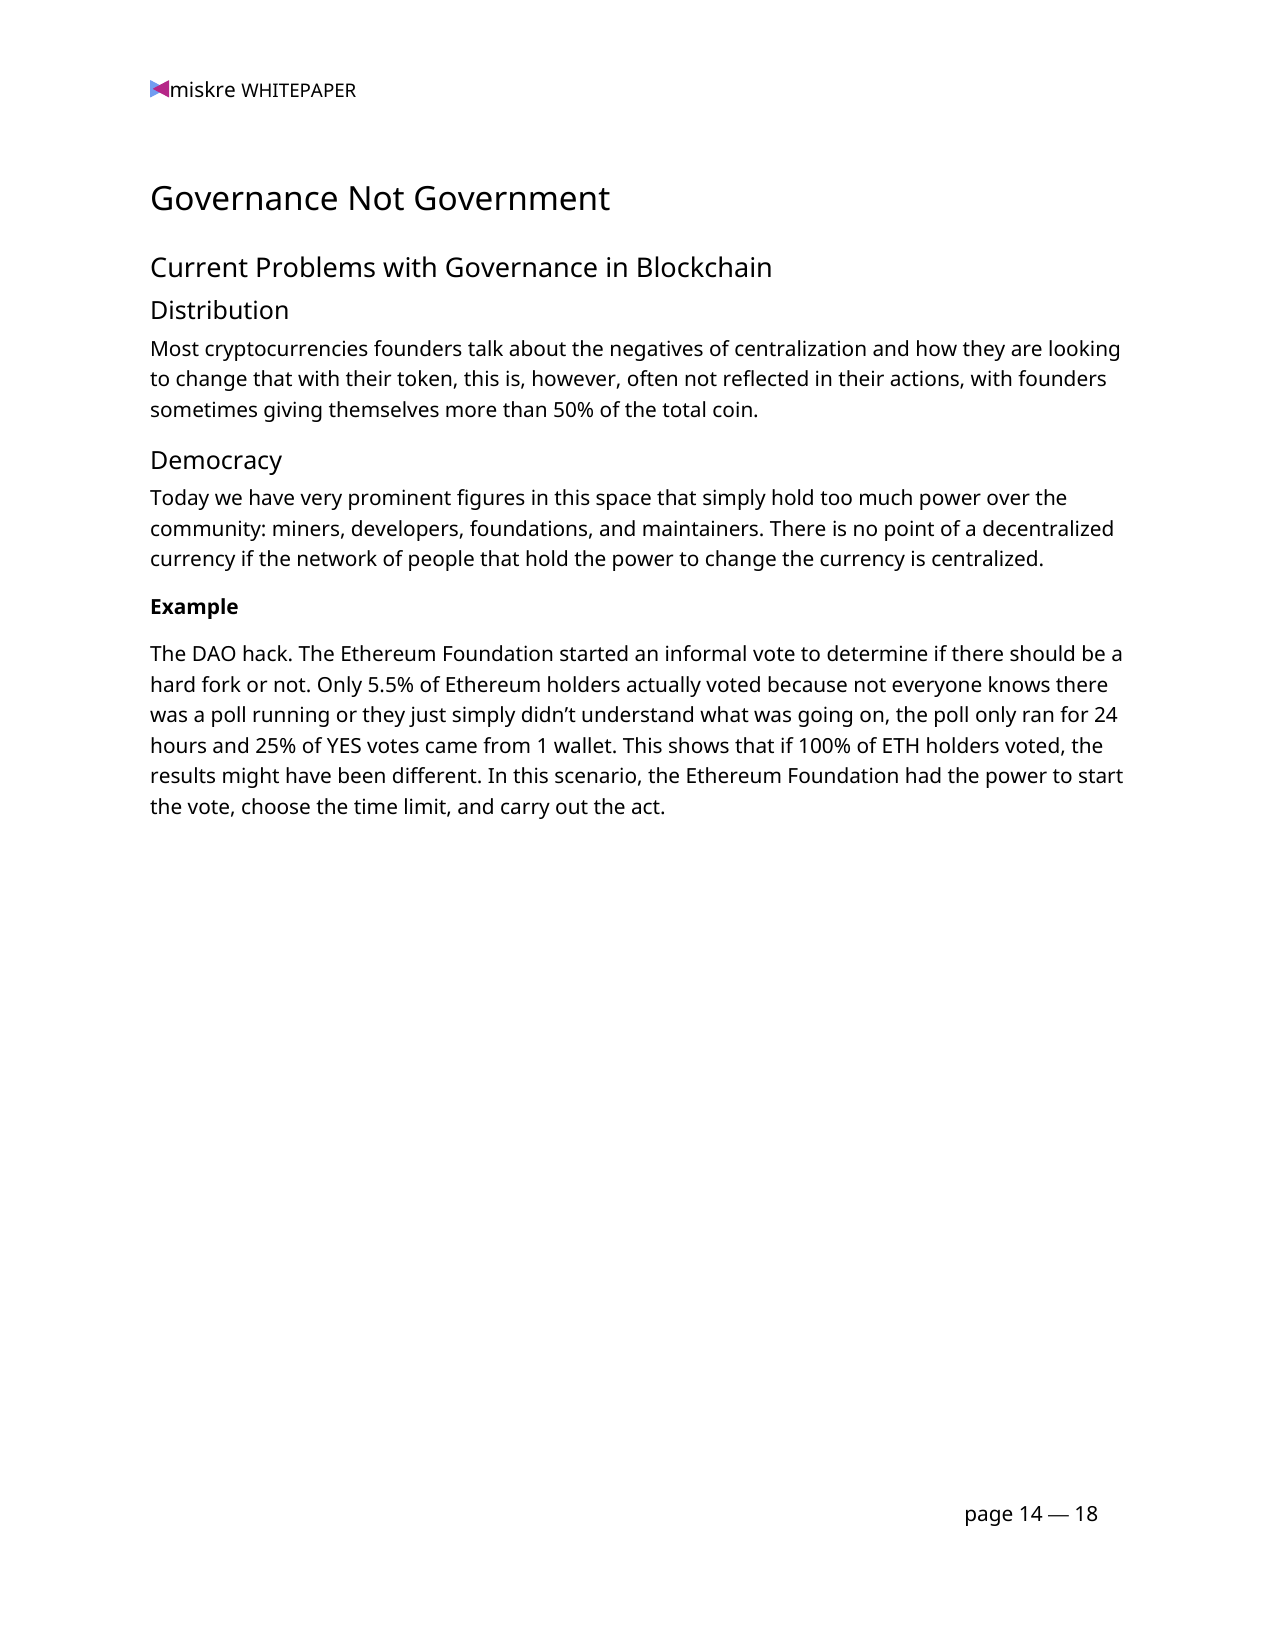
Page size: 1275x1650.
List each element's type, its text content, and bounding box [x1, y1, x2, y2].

text Today we have very prominent figures in this space that simply hold too much power over the community: miners, developers, foundations, and maintainers. There is no point of a decentralized currency if the network of people that hold the power to change the currency is centralized. [150, 483, 1125, 573]
text Most cryptocurrencies founders talk about the negatives of centralization and how they are looking to change that with their token, this is, however, often not reflected in their actions, with founders sometimes giving themselves more than 50% of the total coin. [150, 334, 1125, 423]
subtitle Democracy [150, 442, 1125, 476]
text The DAO hack. The Ethereum Foundation started an informal vote to determine if there should be a hard fork or not. Only 5.5% of Ethereum holders actually voted because not everyone knows there was a poll running or they just simply didn’t understand what was going on, the poll only ran for 24 hours and 25% of YES votes came from 1 wallet. This shows that if 100% of ETH holders voted, the results might have been different. In this scenario, the Ethereum Foundation had the power to start the vote, choose the time limit, and carry out the act. [150, 639, 1125, 821]
subtitle Current Problems with Governance in Blockchain [150, 249, 1125, 286]
subtitle Distribution [150, 293, 1125, 327]
subtitle Governance Not Government [150, 175, 1125, 220]
text Example [150, 592, 1125, 620]
